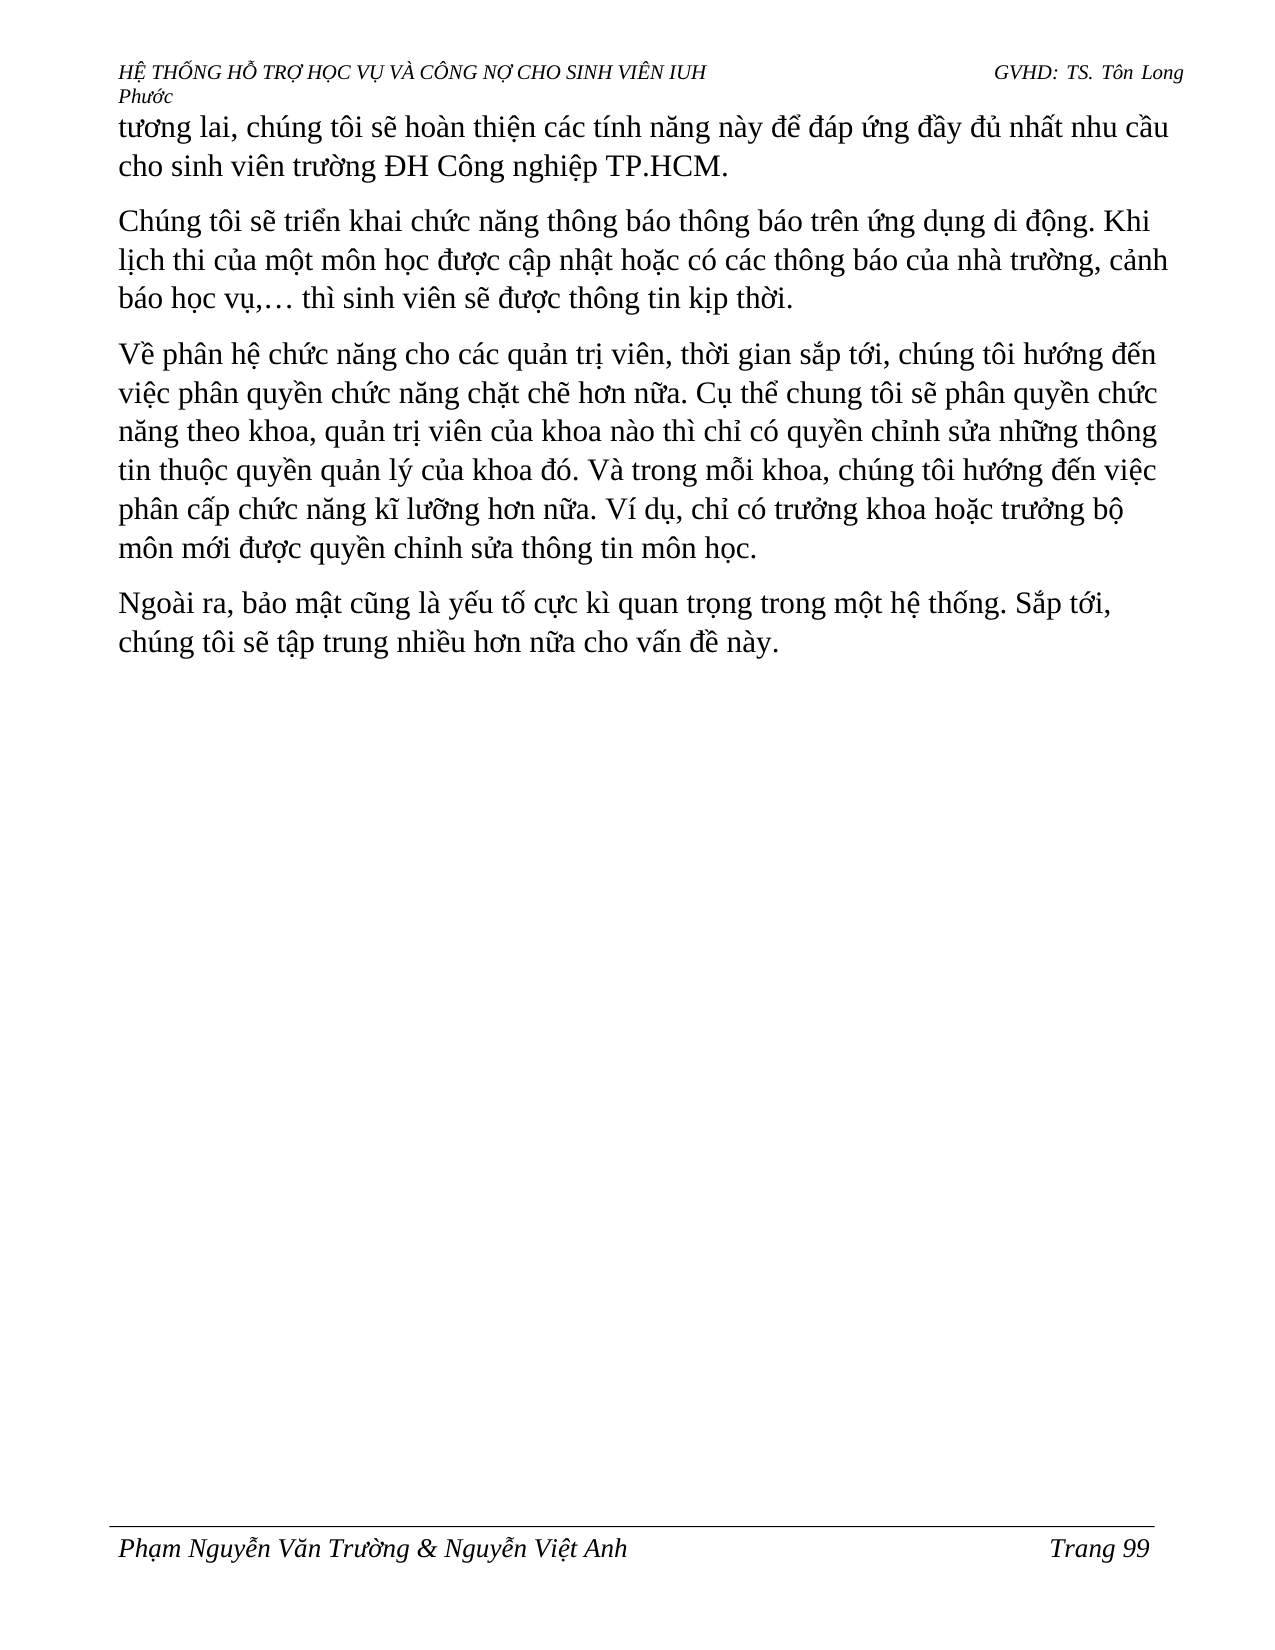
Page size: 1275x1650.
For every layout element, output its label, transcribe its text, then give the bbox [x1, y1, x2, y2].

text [118, 108, 1186, 183]
text Ngoài ra, bảo mật cũng là yếu tố cực kì quan trọng trong một hệ thống. Sắp tới, chúng tôi sẽ tập trung nhiều hơn nữa cho vấn đề này. [118, 584, 1186, 659]
text Chúng tôi sẽ triển khai chức năng thông báo thông báo trên ứng dụng di động. Khi lịch thi của một môn học được cập nhật hoặc có các thông báo của nhà trường, cảnh báo học vụ,… thì sinh viên sẽ được thông tin kịp thời. [118, 202, 1186, 316]
text Về phân hệ chức năng cho các quản trị viên, thời gian sắp tới, chúng tôi hướng đến việc phân quyền chức năng chặt chẽ hơn nữa. Cụ thể chung tôi sẽ phân quyền chức năng theo khoa, quản trị viên của khoa nào thì chỉ có quyền chỉnh sửa những thông tin thuộc quyền quản lý của khoa đó. Và trong mỗi khoa, chúng tôi hướng đến việc phân cấp chức năng kĩ lưỡng hơn nữa. Ví dụ, chỉ có trưởng khoa hoặc trưởng bộ môn mới được quyền chỉnh sửa thông tin môn học. [118, 335, 1186, 565]
